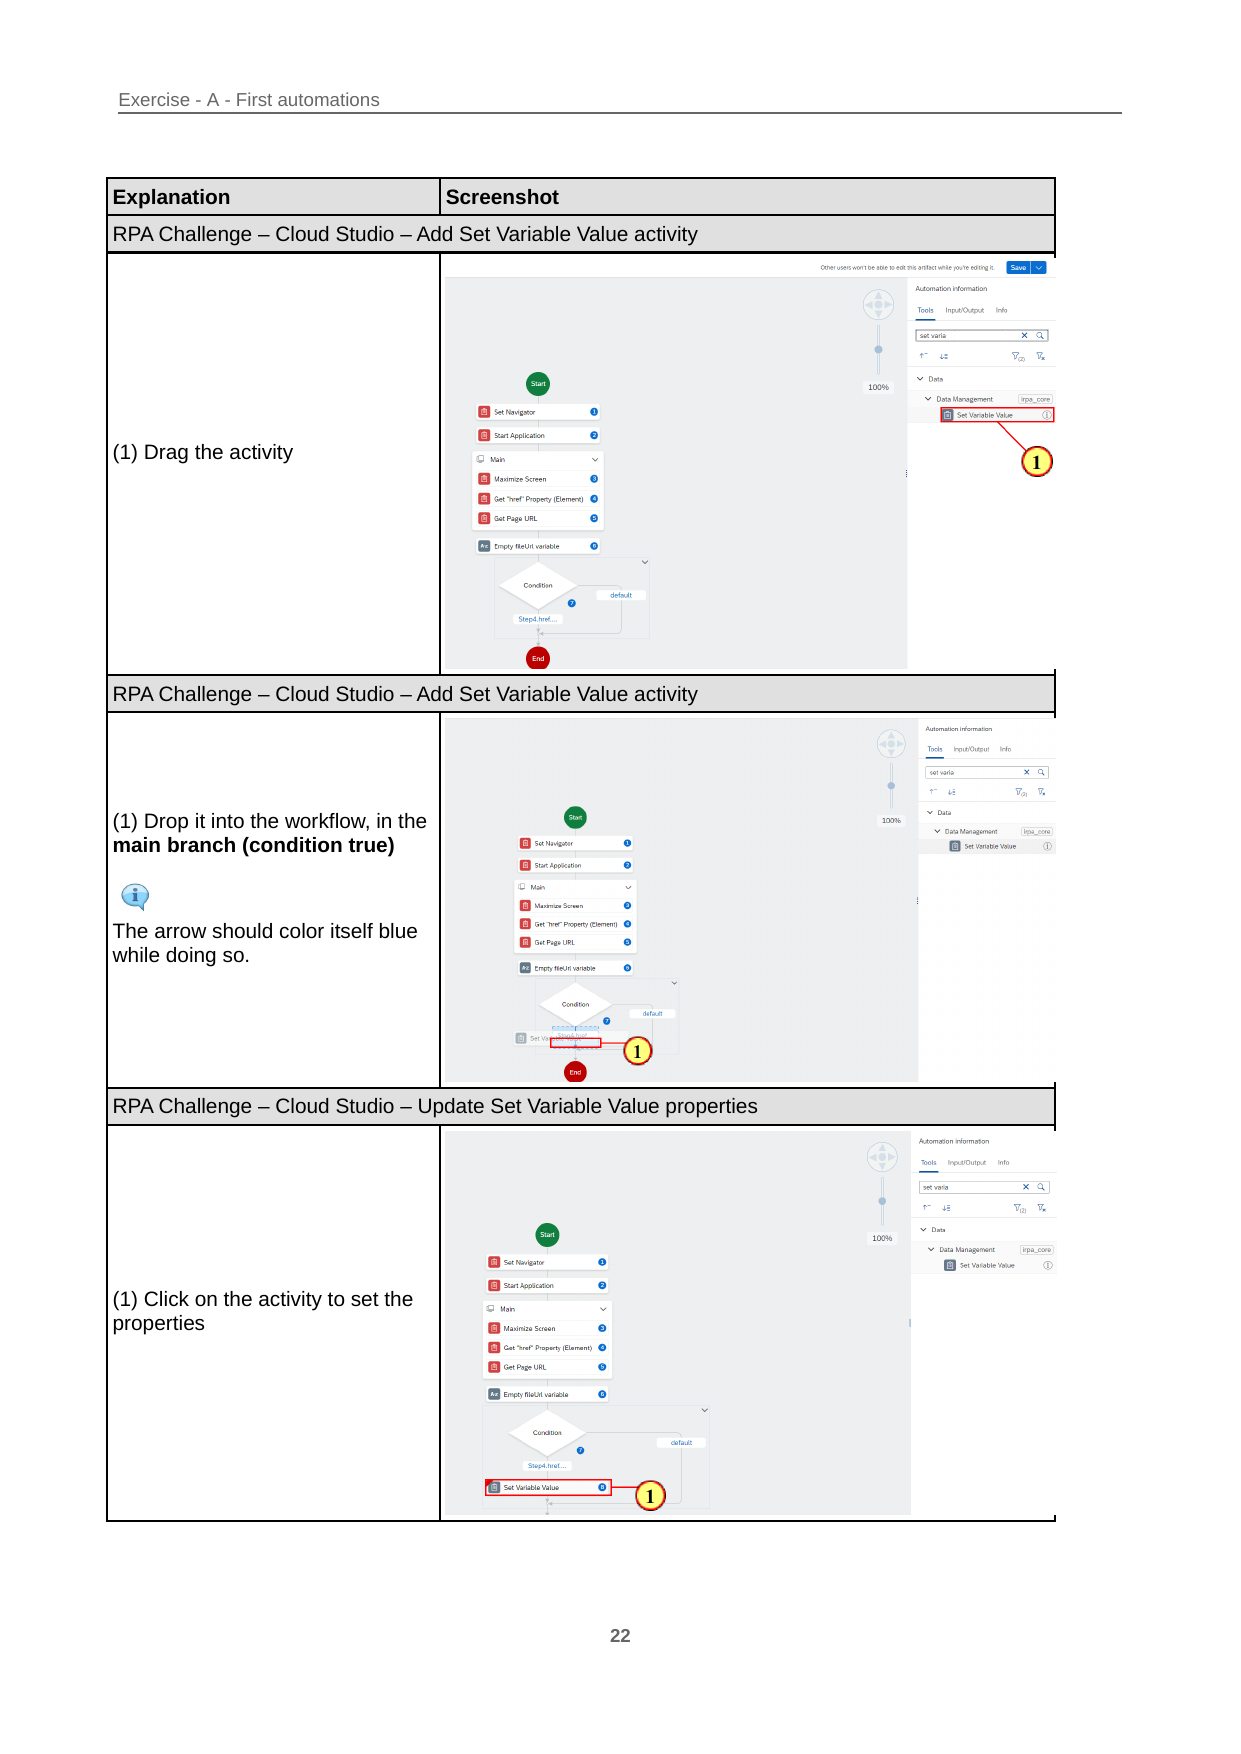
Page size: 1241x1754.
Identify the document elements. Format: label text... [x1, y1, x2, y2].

picture [118, 881, 152, 914]
table_cell RPA Challenge – Cloud Studio – Add Set Variable Value activity [108, 676, 1054, 711]
table_cell RPA Challenge – Cloud Studio – Update Set Variable Value properties [108, 1089, 1054, 1124]
table_header Screenshot [441, 179, 1054, 214]
table_cell [441, 254, 1054, 674]
table_cell (1) Click on the activity to set the properties [108, 1126, 439, 1520]
table_header Explanation [108, 179, 439, 214]
table_cell (1) Drop it into the workflow, in the main branch (condition true) The arrow should color itself blue while doing so. [108, 713, 439, 1087]
table_cell RPA Challenge – Cloud Studio – Add Set Variable Value activity [108, 216, 1054, 251]
picture [445, 1131, 1057, 1515]
table_cell [441, 713, 1054, 1087]
picture [445, 718, 1056, 1082]
table_cell (1) Drag the activity [108, 254, 439, 674]
picture [445, 258, 1056, 669]
table_cell [441, 1126, 1054, 1520]
